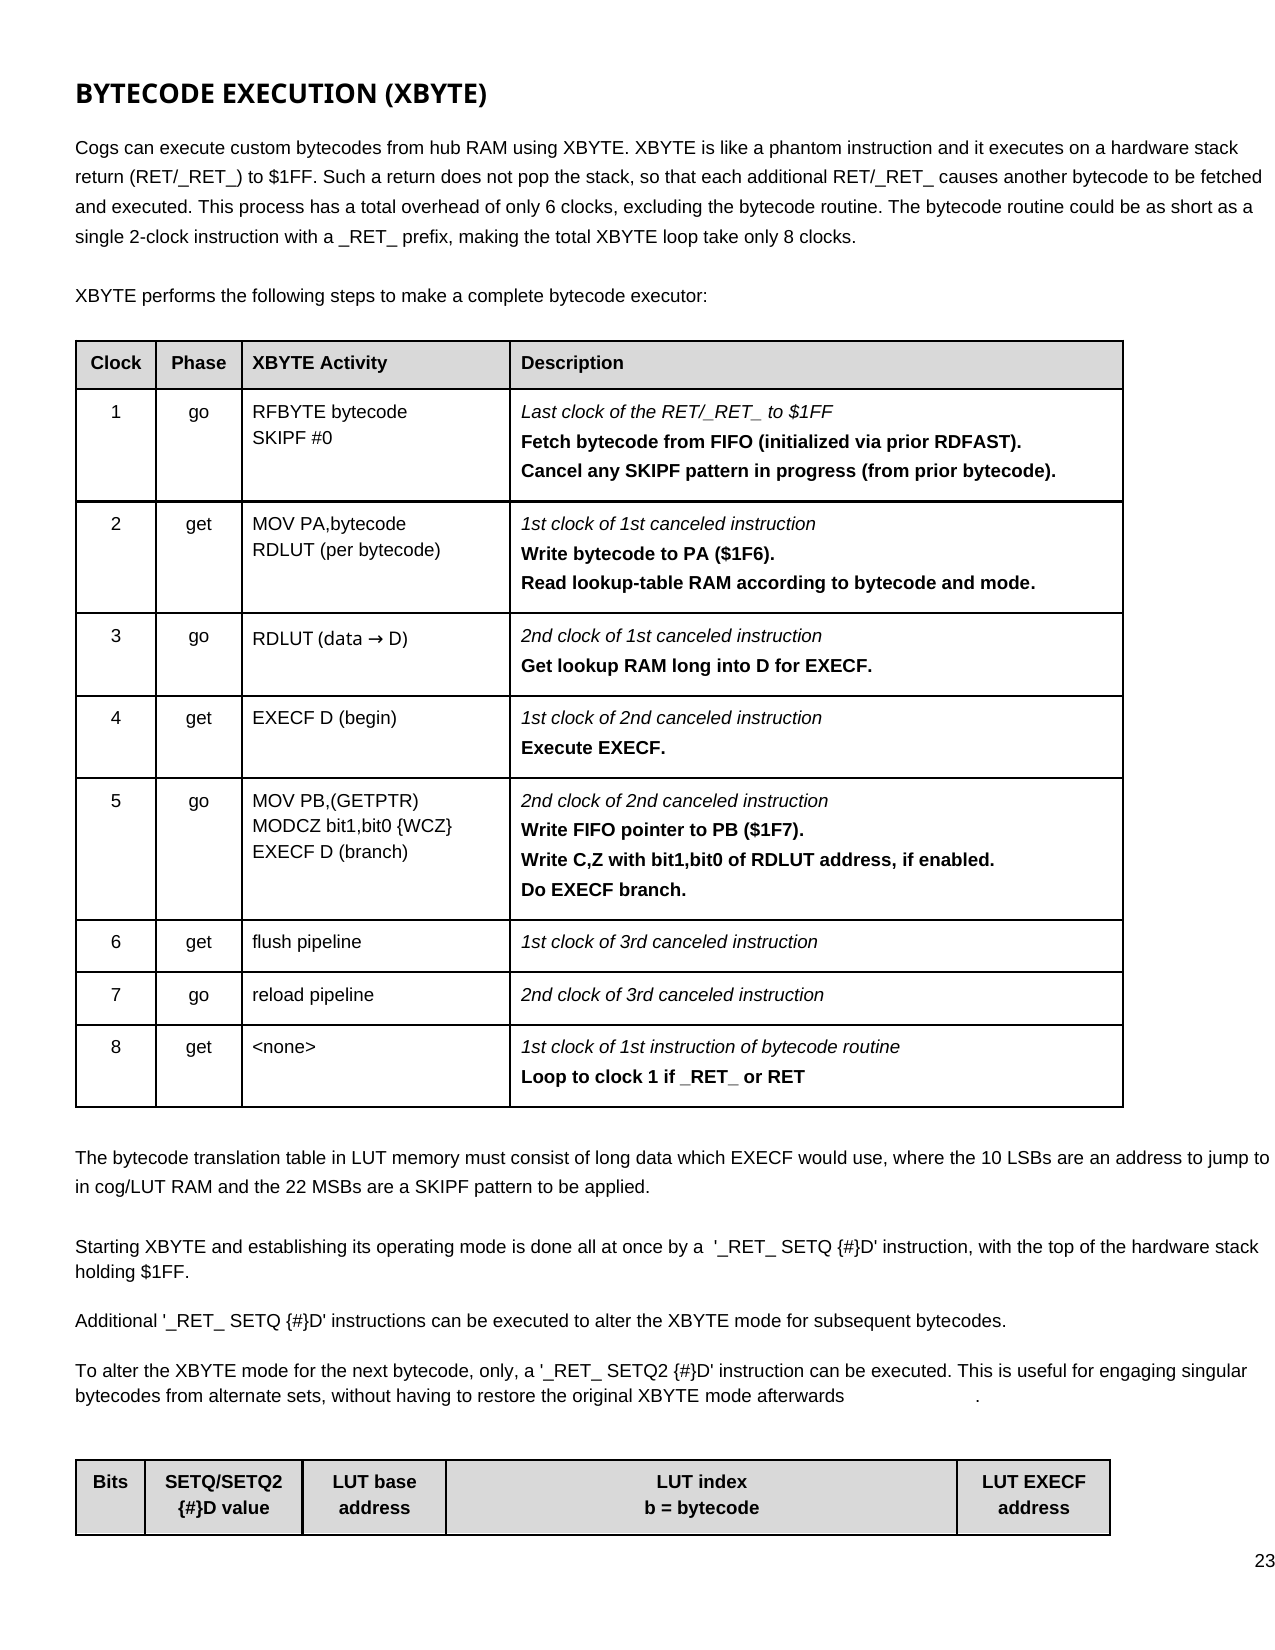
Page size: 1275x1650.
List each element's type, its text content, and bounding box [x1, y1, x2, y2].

table_cell go [157, 779, 241, 918]
table_cell 4 [77, 697, 155, 777]
text To alter the XBYTE mode for the next bytecode, only, a '_RET_ SETQ2 {#}D' instruction can be executed. This is useful for engaging singular bytecodes from alternate sets, without having to restore the original XBYTE mode afterwards . [75, 1360, 1275, 1406]
text XBYTE performs the following steps to make a complete bytecode executor: [75, 285, 1275, 307]
table_header Phase [157, 342, 241, 388]
table_cell 6 [77, 921, 155, 971]
table_cell Last clock of the RET/_RET_ to $1FF Fetch bytecode from FIFO (initialized via prior RDFAST). Cancel any SKIPF pattern in progress (from prior bytecode). [511, 390, 1122, 500]
table_cell MOV PA,bytecode RDLUT (per bytecode) [243, 503, 509, 612]
table_cell 3 [77, 614, 155, 694]
table_cell RDLUT (data → D) [243, 614, 509, 694]
table_cell 1st clock of 1st instruction of bytecode routine Loop to clock 1 if _RET_ or RET [511, 1026, 1122, 1106]
table_cell EXECF D (begin) [243, 697, 509, 777]
table_cell get [157, 921, 241, 971]
text Additional '_RET_ SETQ {#}D' instructions can be executed to alter the XBYTE mode for subsequent bytecodes. [75, 1310, 1275, 1332]
table_cell 1 [77, 390, 155, 500]
table_cell get [157, 697, 241, 777]
table_cell 7 [77, 973, 155, 1024]
table_cell reload pipeline [243, 973, 509, 1024]
table_cell MOV PB,(GETPTR) MODCZ bit1,bit0 {WCZ} EXECF D (branch) [243, 779, 509, 918]
table_cell go [157, 973, 241, 1024]
table_cell 1st clock of 1st canceled instruction Write bytecode to PA ($1F6). Read lookup-table RAM according to bytecode and mode. [511, 503, 1122, 612]
table_cell get [157, 503, 241, 612]
table_cell <none> [243, 1026, 509, 1106]
table_header SETQ/SETQ2 {#}D value [146, 1461, 301, 1533]
table_cell 2nd clock of 3rd canceled instruction [511, 973, 1122, 1024]
table_header Bits [77, 1461, 144, 1533]
table_header LUT index b = bytecode [447, 1461, 956, 1533]
table_cell go [157, 390, 241, 500]
table_header LUT EXECF address [958, 1461, 1109, 1533]
table_header LUT base address [304, 1461, 445, 1533]
table_cell flush pipeline [243, 921, 509, 971]
table_cell 2 [77, 503, 155, 612]
table_cell 2nd clock of 1st canceled instruction Get lookup RAM long into D for EXECF. [511, 614, 1122, 694]
table_cell 8 [77, 1026, 155, 1106]
table_cell 1st clock of 2nd canceled instruction Execute EXECF. [511, 697, 1122, 777]
table_header Description [511, 342, 1122, 388]
table_cell RFBYTE bytecode SKIPF #0 [243, 390, 509, 500]
table_header Clock [77, 342, 155, 388]
table_cell 1st clock of 3rd canceled instruction [511, 921, 1122, 971]
table_cell 5 [77, 779, 155, 918]
table_cell get [157, 1026, 241, 1106]
text The bytecode translation table in LUT memory must consist of long data which EXECF would use, where the 10 LSBs are an address to jump to in cog/LUT RAM and the 22 MSBs are a SKIPF pattern to be applied. [75, 1147, 1275, 1198]
table_cell go [157, 614, 241, 694]
table_cell 2nd clock of 2nd canceled instruction Write FIFO pointer to PB ($1F7). Write C,Z with bit1,bit0 of RDLUT address, if enabled. Do EXECF branch. [511, 779, 1122, 918]
subtitle BYTECODE EXECUTION (XBYTE) [75, 75, 1275, 112]
table_header XBYTE Activity [243, 342, 509, 388]
text Cogs can execute custom bytecodes from hub RAM using XBYTE. XBYTE is like a phantom instruction and it executes on a hardware stack return (RET/_RET_) to $1FF. Such a return does not pop the stack, so that each additional RET/_RET_ causes another bytecode to be fetched and executed. This process has a total overhead of only 6 clocks, excluding the bytecode routine. The bytecode routine could be as short as a single 2-clock instruction with a _RET_ prefix, making the total XBYTE loop take only 8 clocks. [75, 137, 1275, 247]
text Starting XBYTE and establishing its operating mode is done all at once by a '_RET_ SETQ {#}D' instruction, with the top of the hardware stack holding $1FF. [75, 1236, 1275, 1282]
